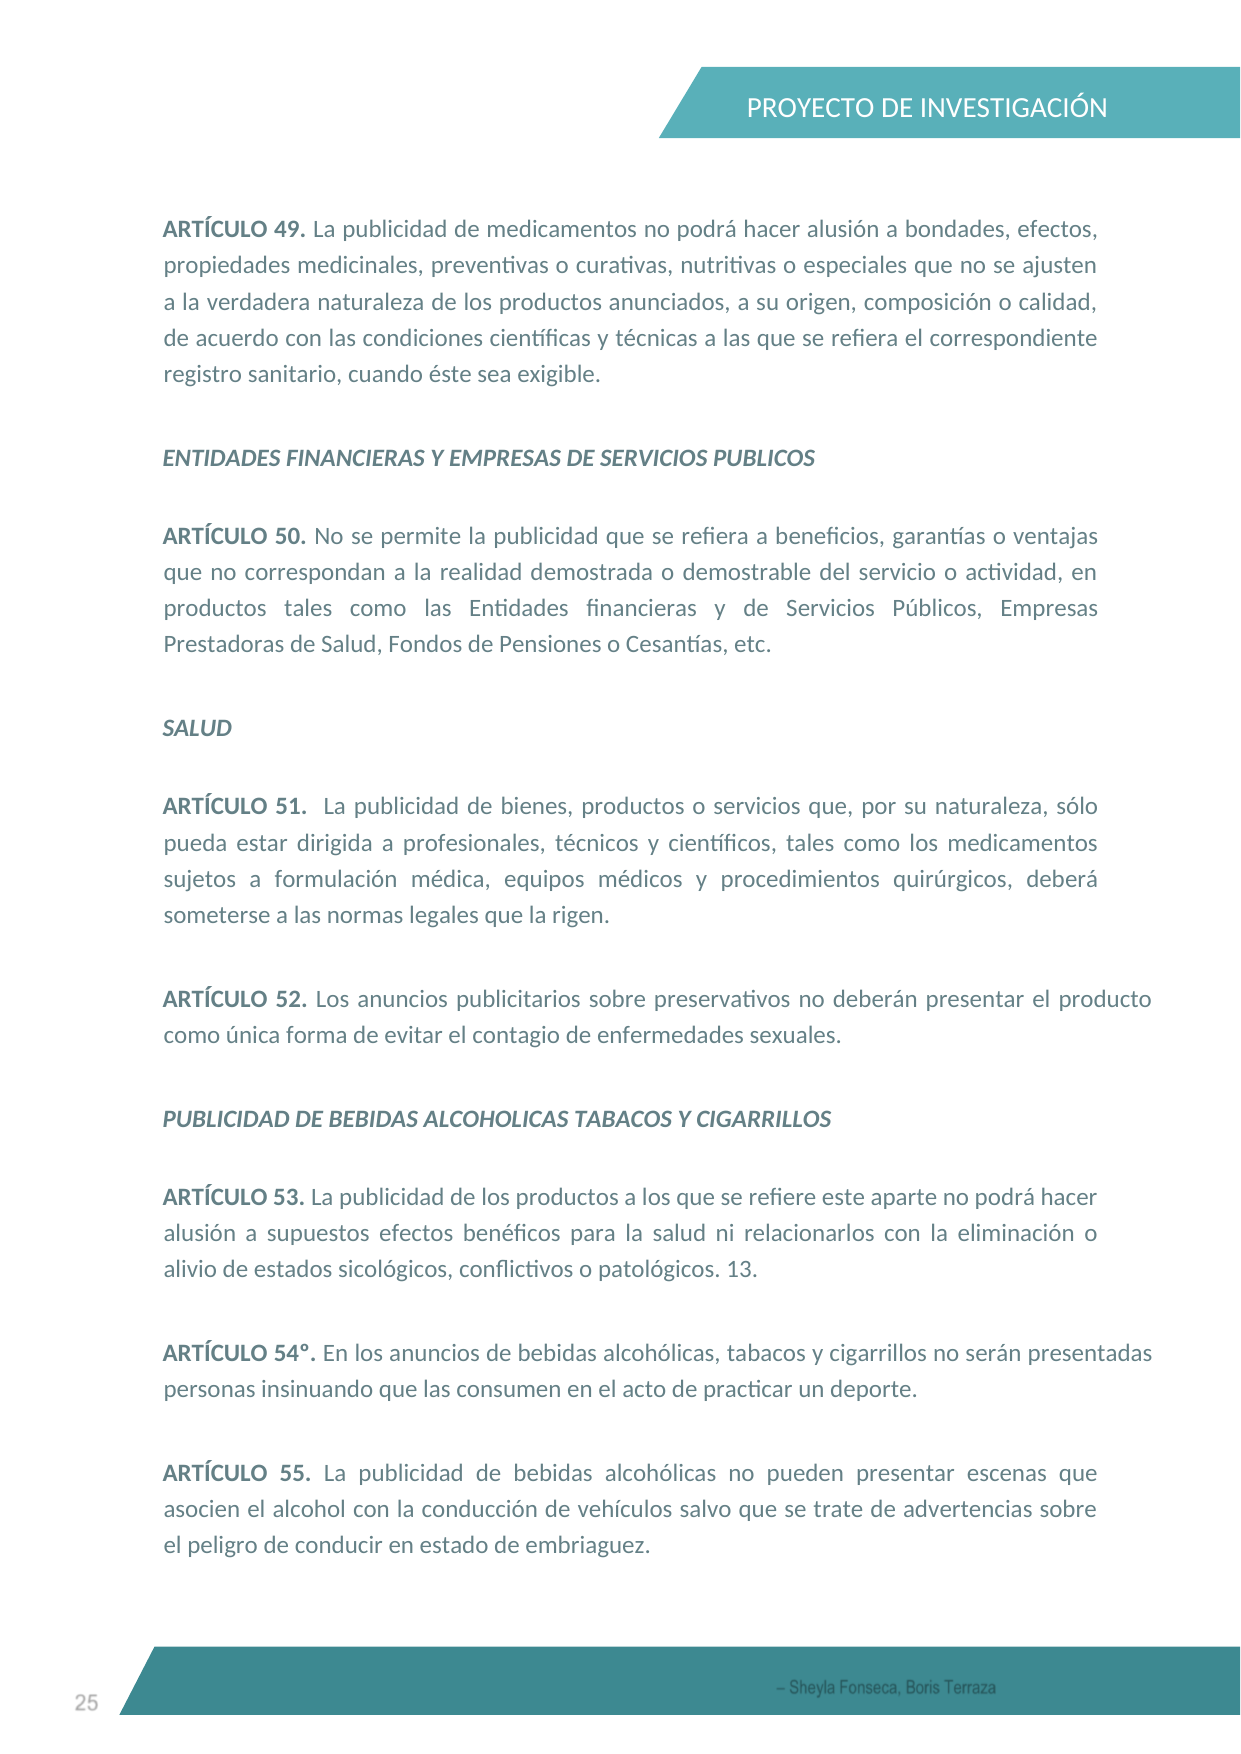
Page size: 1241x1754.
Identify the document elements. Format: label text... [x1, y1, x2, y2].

text SALUD [162, 712, 1155, 743]
text ARTÍCULO 54º. En los anuncios de bebidas alcohólicas, tabacos y cigarrillos no serán presentadas personas insinuando que las consumen en el acto de practicar un deporte. [162, 1337, 1153, 1404]
text ARTÍCULO 53. La publicidad de los productos a los que se refiere este aparte no podrá hacer alusión a supuestos efectos benéficos para la salud ni relacionarlos con la eliminación o alivio de estados sicológicos, conflictivos o patológicos. 13. [162, 1181, 1099, 1284]
text ARTÍCULO 51. La publicidad de bienes, productos o servicios que, por su naturaleza, sólo pueda estar dirigida a profesionales, técnicos y científicos, tales como los medicamentos sujetos a formulación médica, equipos médicos y procedimientos quirúrgicos, deberá someterse a las normas legales que la rigen. [162, 791, 1099, 930]
text ARTÍCULO 50. No se permite la publicidad que se refiera a beneficios, garantías o ventajas que no correspondan a la realidad demostrada o demostrable del servicio o actividad, en productos tales como las Entidades financieras y de Servicios Públicos, Empresas Prestadoras de Salud, Fondos de Pensiones o Cesantías, etc. [162, 520, 1099, 659]
picture [762, 1669, 1108, 1710]
text ARTÍCULO 55. La publicidad de bebidas alcohólicas no pueden presentar escenas que asocien el alcohol con la conducción de vehículos salvo que se trate de advertencias sobre el peligro de conducir en estado de embriaguez. [162, 1457, 1099, 1560]
text ARTÍCULO 52. Los anuncios publicitarios sobre preservativos no deberán presentar el producto como única forma de evitar el contagio de enfermedades sexuales. [162, 983, 1153, 1050]
text PUBLICIDAD DE BEBIDAS ALCOHOLICAS TABACOS Y CIGARRILLOS [162, 1103, 1155, 1134]
picture [73, 1692, 99, 1712]
text ARTÍCULO 49. La publicidad de medicamentos no podrá hacer alusión a bondades, efectos, propiedades medicinales, preventivas o curativas, nutritivas o especiales que no se ajusten a la verdadera naturaleza de los productos anunciados, a su origen, composición o calidad, de acuerdo con las condiciones científicas y técnicas a las que se refiera el correspondiente registro sanitario, cuando éste sea exigible. [162, 213, 1099, 389]
text ENTIDADES FINANCIERAS Y EMPRESAS DE SERVICIOS PUBLICOS [162, 442, 1155, 473]
